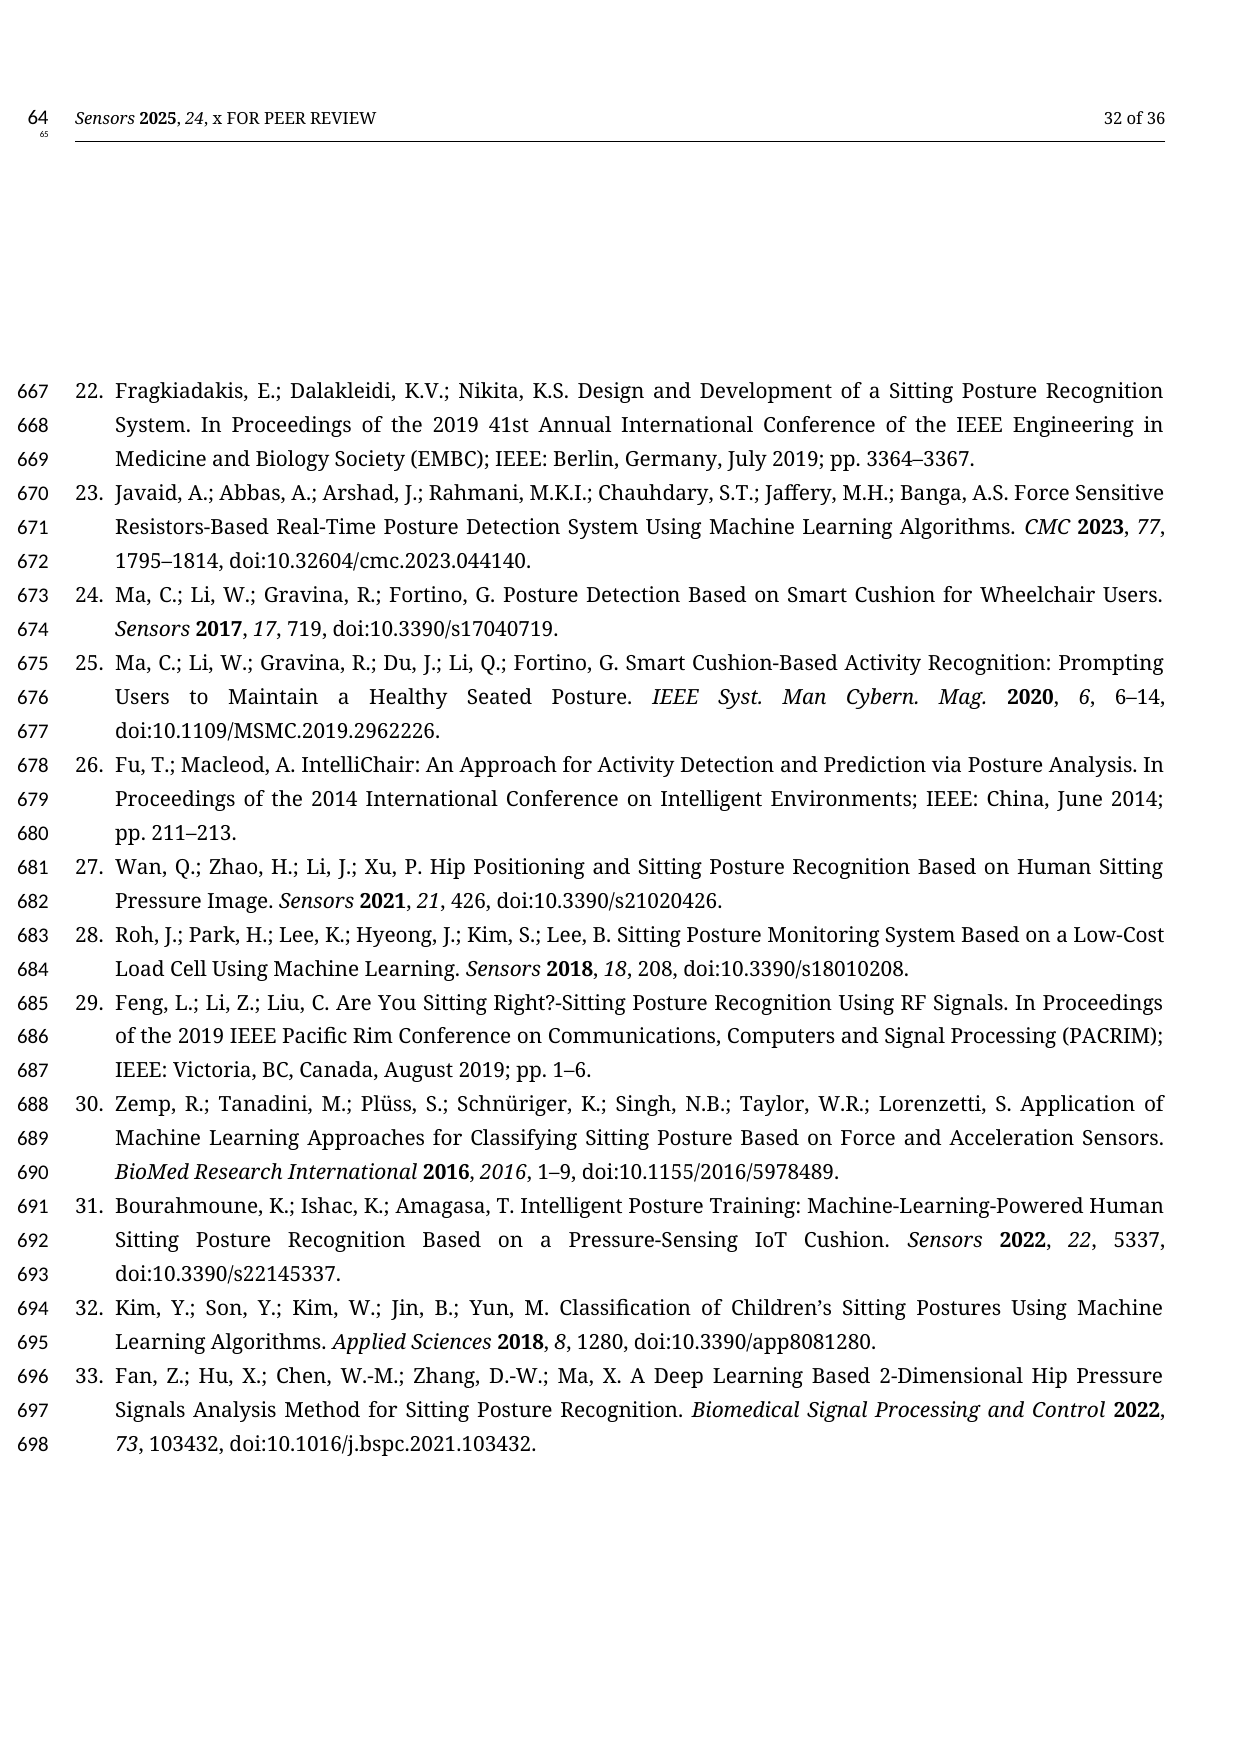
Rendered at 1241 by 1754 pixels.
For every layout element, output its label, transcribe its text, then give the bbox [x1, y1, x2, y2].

text 29. Feng, L.; Li, Z.; Liu, C. Are You Sitting Right?-Sitting Posture Recognition Using RF Signals. In Proceedings of the 2019 IEEE Pacific Rim Conference on Communications, Computers and Signal Processing (PACRIM); IEEE: Victoria, BC, Canada, August 2019; pp. 1–6. [75, 985, 1165, 1087]
text 30. Zemp, R.; Tanadini, M.; Plüss, S.; Schnüriger, K.; Singh, N.B.; Taylor, W.R.; Lorenzetti, S. Application of Machine Learning Approaches for Classifying Sitting Posture Based on Force and Acceleration Sensors. BioMed Research International 2016, 2016, 1–9, doi:10.1155/2016/5978489. [75, 1087, 1165, 1189]
text 22. Fragkiadakis, E.; Dalakleidi, K.V.; Nikita, K.S. Design and Development of a Sitting Posture Recognition System. In Proceedings of the 2019 41st Annual International Conference of the IEEE Engineering in Medicine and Biology Society (EMBC); IEEE: Berlin, Germany, July 2019; pp. 3364–3367. [75, 374, 1165, 476]
text 32. Kim, Y.; Son, Y.; Kim, W.; Jin, B.; Yun, M. Classification of Children’s Sitting Postures Using Machine Learning Algorithms. Applied Sciences 2018, 8, 1280, doi:10.3390/app8081280. [75, 1291, 1165, 1358]
text 27. Wan, Q.; Zhao, H.; Li, J.; Xu, P. Hip Positioning and Sitting Posture Recognition Based on Human Sitting Pressure Image. Sensors 2021, 21, 426, doi:10.3390/s21020426. [75, 849, 1165, 917]
text 25. Ma, C.; Li, W.; Gravina, R.; Du, J.; Li, Q.; Fortino, G. Smart Cushion-Based Activity Recognition: Prompting Users to Maintain a Healthy Seated Posture. IEEE Syst. Man Cybern. Mag. 2020, 6, 6–14, doi:10.1109/MSMC.2019.2962226. [75, 645, 1165, 747]
text 26. Fu, T.; Macleod, A. IntelliChair: An Approach for Activity Detection and Prediction via Posture Analysis. In Proceedings of the 2014 International Conference on Intelligent Environments; IEEE: China, June 2014; pp. 211–213. [75, 747, 1165, 849]
text 28. Roh, J.; Park, H.; Lee, K.; Hyeong, J.; Kim, S.; Lee, B. Sitting Posture Monitoring System Based on a Low-Cost Load Cell Using Machine Learning. Sensors 2018, 18, 208, doi:10.3390/s18010208. [75, 917, 1165, 985]
text 31. Bourahmoune, K.; Ishac, K.; Amagasa, T. Intelligent Posture Training: Machine-Learning-Powered Human Sitting Posture Recognition Based on a Pressure-Sensing IoT Cushion. Sensors 2022, 22, 5337, doi:10.3390/s22145337. [75, 1189, 1165, 1291]
text 33. Fan, Z.; Hu, X.; Chen, W.-M.; Zhang, D.-W.; Ma, X. A Deep Learning Based 2-Dimensional Hip Pressure Signals Analysis Method for Sitting Posture Recognition. Biomedical Signal Processing and Control 2022, 73, 103432, doi:10.1016/j.bspc.2021.103432. [75, 1358, 1165, 1460]
text 23. Javaid, A.; Abbas, A.; Arshad, J.; Rahmani, M.K.I.; Chauhdary, S.T.; Jaffery, M.H.; Banga, A.S. Force Sensitive Resistors-Based Real-Time Posture Detection System Using Machine Learning Algorithms. CMC 2023, 77, 1795–1814, doi:10.32604/cmc.2023.044140. [75, 476, 1165, 577]
text 24. Ma, C.; Li, W.; Gravina, R.; Fortino, G. Posture Detection Based on Smart Cushion for Wheelchair Users. Sensors 2017, 17, 719, doi:10.3390/s17040719. [75, 577, 1165, 645]
